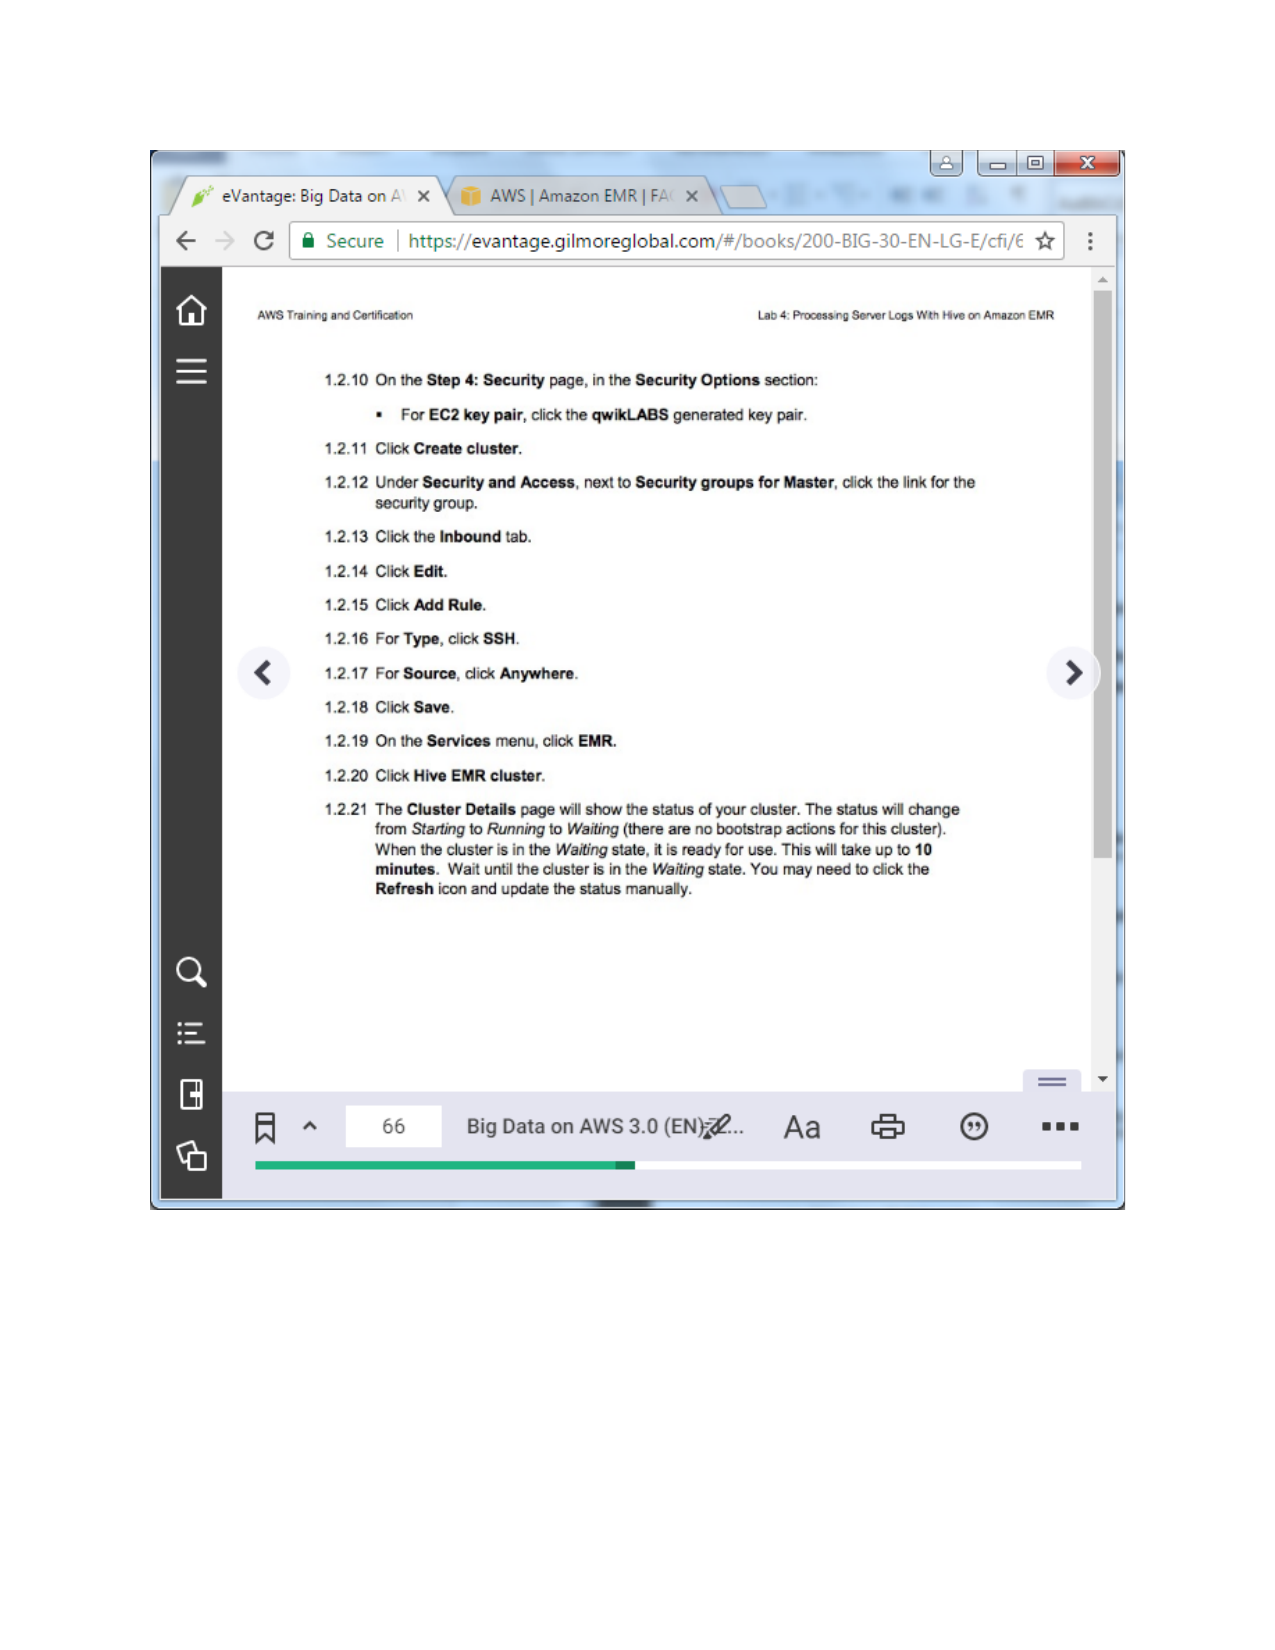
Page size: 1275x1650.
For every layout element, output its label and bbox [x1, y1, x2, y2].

picture [150, 150, 1125, 1210]
